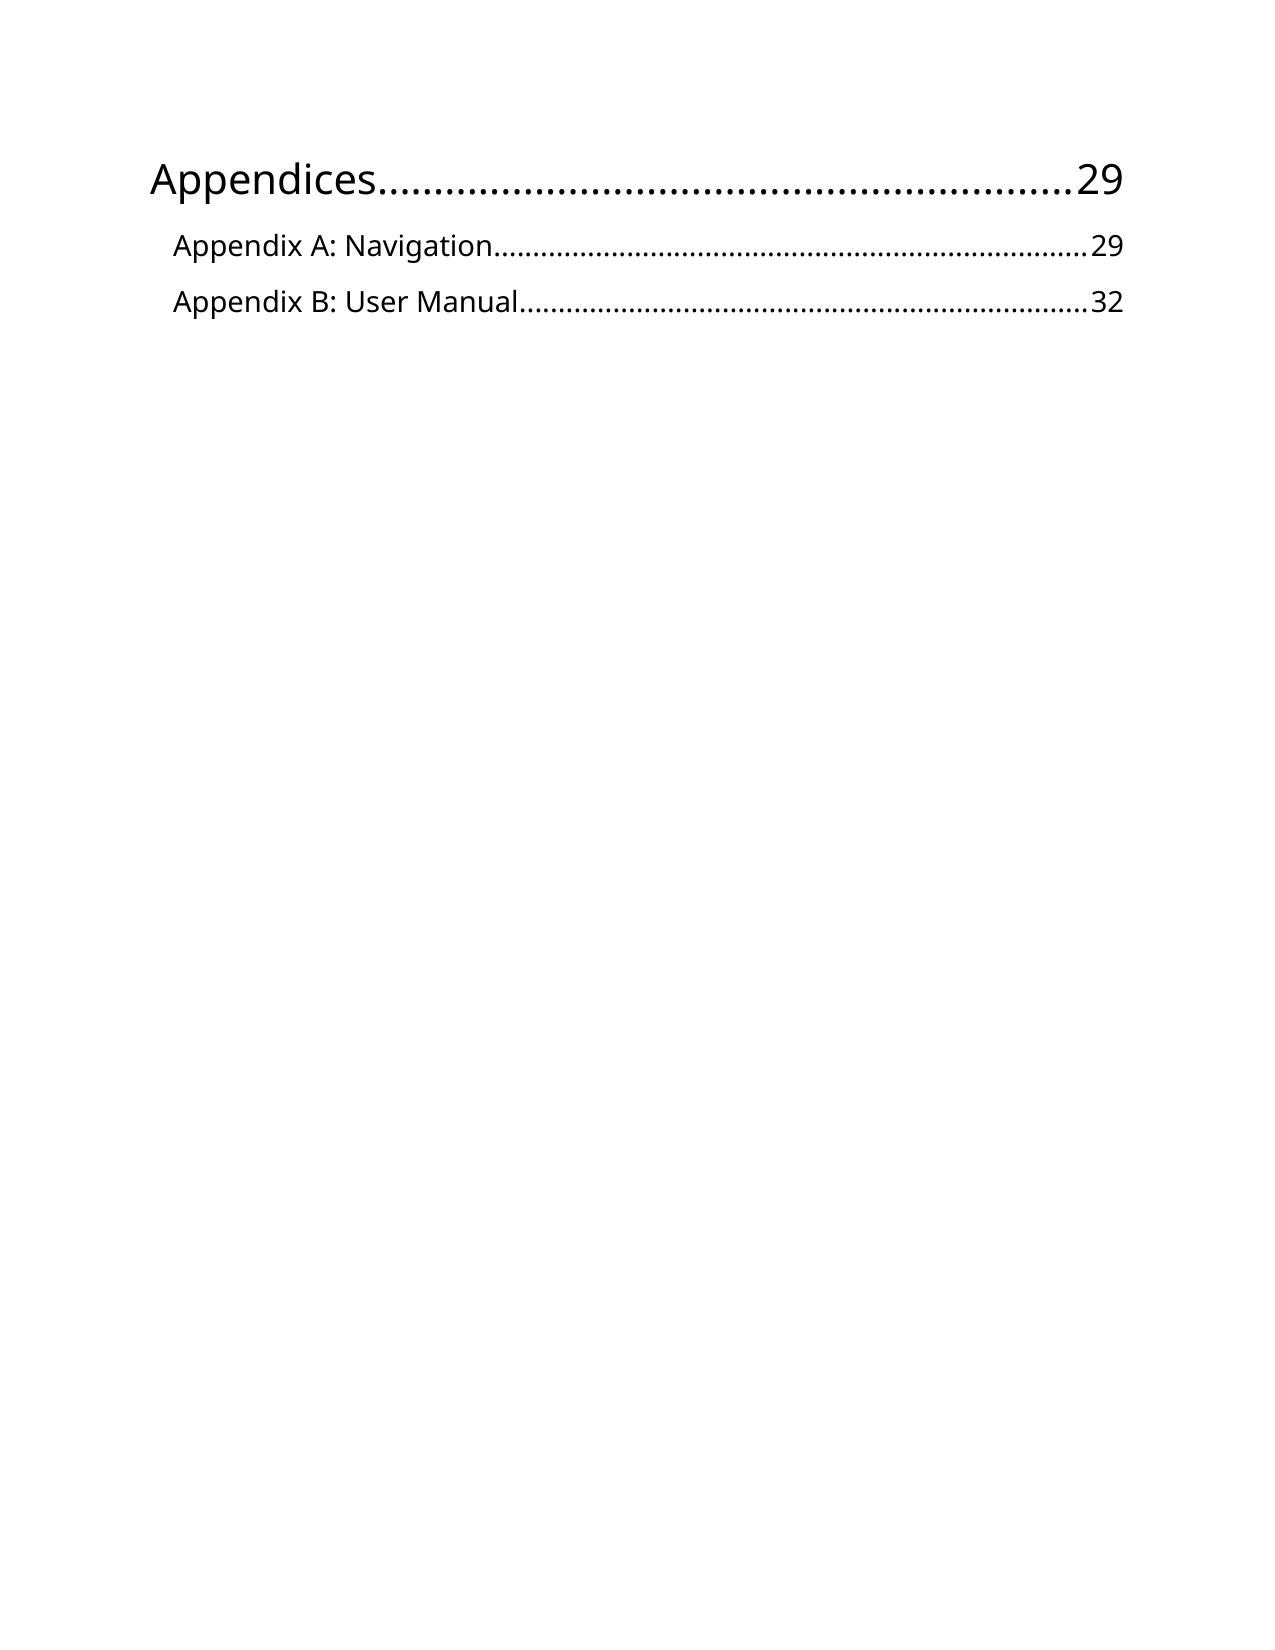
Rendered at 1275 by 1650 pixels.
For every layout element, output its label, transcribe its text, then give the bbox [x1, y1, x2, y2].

text Appendix A: Navigation 29 [173, 226, 1125, 265]
text Appendices 29 [150, 150, 1125, 207]
text Appendix B: User Manual 32 [173, 282, 1125, 321]
